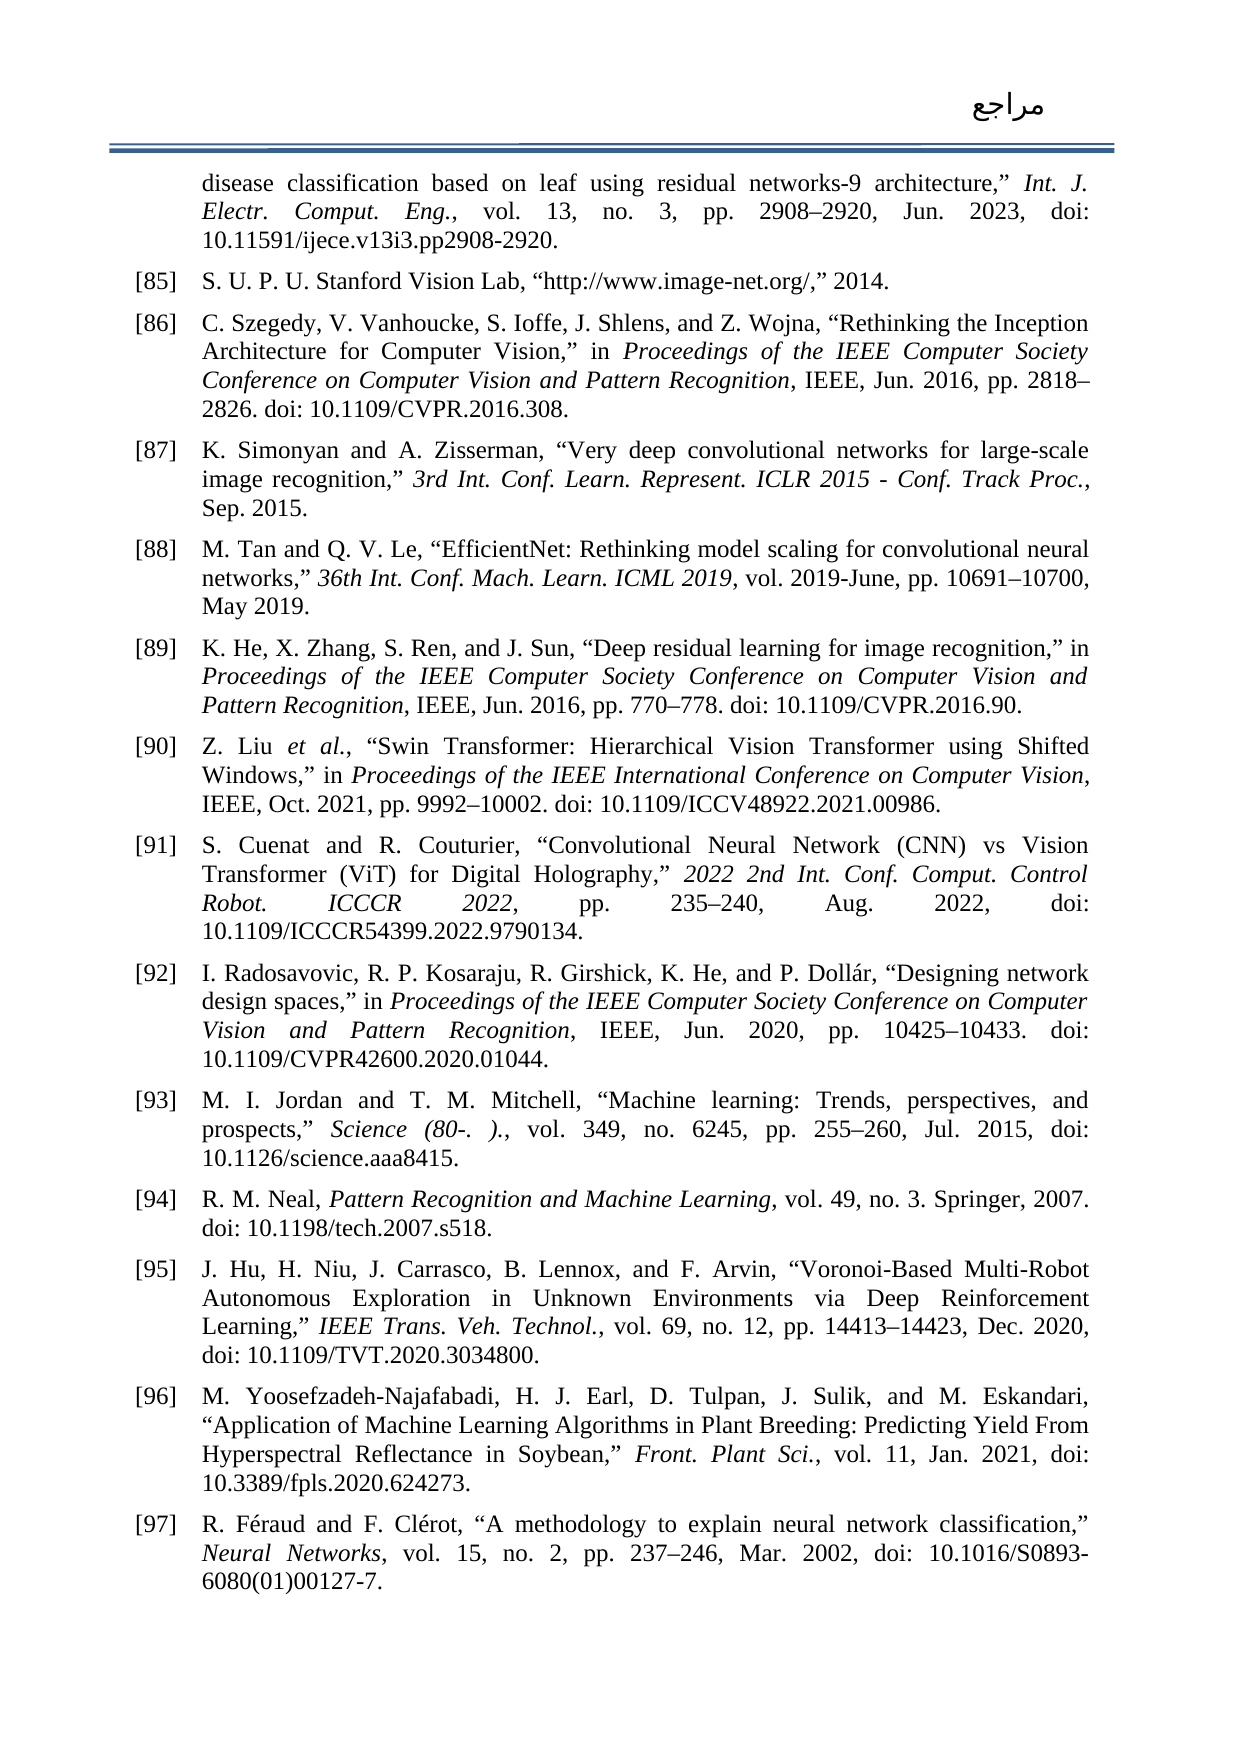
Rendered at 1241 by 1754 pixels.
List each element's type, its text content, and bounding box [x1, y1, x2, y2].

text [96] M. Yoosefzadeh-Najafabadi, H. J. Earl, D. Tulpan, J. Sulik, and M. Eskandari, “Application of Machine Learning Algorithms in Plant Breeding: Predicting Yield From Hyperspectral Reflectance in Soybean,” Front. Plant Sci., vol. 11, Jan. 2021, doi: 10.3389/fpls.2020.624273. [135, 1381, 1090, 1496]
text [91] S. Cuenat and R. Couturier, “Convolutional Neural Network (CNN) vs Vision Transformer (ViT) for Digital Holography,” 2022 2nd Int. Conf. Comput. Control Robot. ICCCR 2022, pp. 235–240, Aug. 2022, doi: 10.1109/ICCCR54399.2022.9790134. [135, 830, 1090, 945]
text [85] S. U. P. U. Stanford Vision Lab, “http://www.image-net.org/,” 2014. [135, 266, 1090, 295]
text [97] R. Féraud and F. Clérot, “A methodology to explain neural network classification,” Neural Networks, vol. 15, no. 2, pp. 237–246, Mar. 2002, doi: 10.1016/S0893-6080(01)00127-7. [135, 1509, 1090, 1595]
text [87] K. Simonyan and A. Zisserman, “Very deep convolutional networks for large-scale image recognition,” 3rd Int. Conf. Learn. Represent. ICLR 2015 - Conf. Track Proc., Sep. 2015. [135, 435, 1090, 521]
text [89] K. He, X. Zhang, S. Ren, and J. Sun, “Deep residual learning for image recognition,” in Proceedings of the IEEE Computer Society Conference on Computer Vision and Pattern Recognition, IEEE, Jun. 2016, pp. 770–778. doi: 10.1109/CVPR.2016.90. [135, 633, 1090, 719]
text [92] I. Radosavovic, R. P. Kosaraju, R. Girshick, K. He, and P. Dollár, “Designing network design spaces,” in Proceedings of the IEEE Computer Society Conference on Computer Vision and Pattern Recognition, IEEE, Jun. 2020, pp. 10425–10433. doi: 10.1109/CVPR42600.2020.01044. [135, 958, 1090, 1073]
text [95] J. Hu, H. Niu, J. Carrasco, B. Lennox, and F. Arvin, “Voronoi-Based Multi-Robot Autonomous Exploration in Unknown Environments via Deep Reinforcement Learning,” IEEE Trans. Veh. Technol., vol. 69, no. 12, pp. 14413–14423, Dec. 2020, doi: 10.1109/TVT.2020.3034800. [135, 1254, 1090, 1369]
text [90] Z. Liu et al., “Swin Transformer: Hierarchical Vision Transformer using Shifted Windows,” in Proceedings of the IEEE International Conference on Computer Vision, IEEE, Oct. 2021, pp. 9992–10002. doi: 10.1109/ICCV48922.2021.00986. [135, 731, 1090, 818]
text [94] R. M. Neal, Pattern Recognition and Machine Learning, vol. 49, no. 3. Springer, 2007. doi: 10.1198/tech.2007.s518. [135, 1184, 1090, 1241]
text [86] C. Szegedy, V. Vanhoucke, S. Ioffe, J. Shlens, and Z. Wojna, “Rethinking the Inception Architecture for Computer Vision,” in Proceedings of the IEEE Computer Society Conference on Computer Vision and Pattern Recognition, IEEE, Jun. 2016, pp. 2818–2826. doi: 10.1109/CVPR.2016.308. [135, 308, 1090, 423]
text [135, 168, 1090, 254]
text [88] M. Tan and Q. V. Le, “EfficientNet: Rethinking model scaling for convolutional neural networks,” 36th Int. Conf. Mach. Learn. ICML 2019, vol. 2019-June, pp. 10691–10700, May 2019. [135, 534, 1090, 620]
text [93] M. I. Jordan and T. M. Mitchell, “Machine learning: Trends, perspectives, and prospects,” Science (80-. )., vol. 349, no. 6245, pp. 255–260, Jul. 2015, doi: 10.1126/science.aaa8415. [135, 1085, 1090, 1171]
